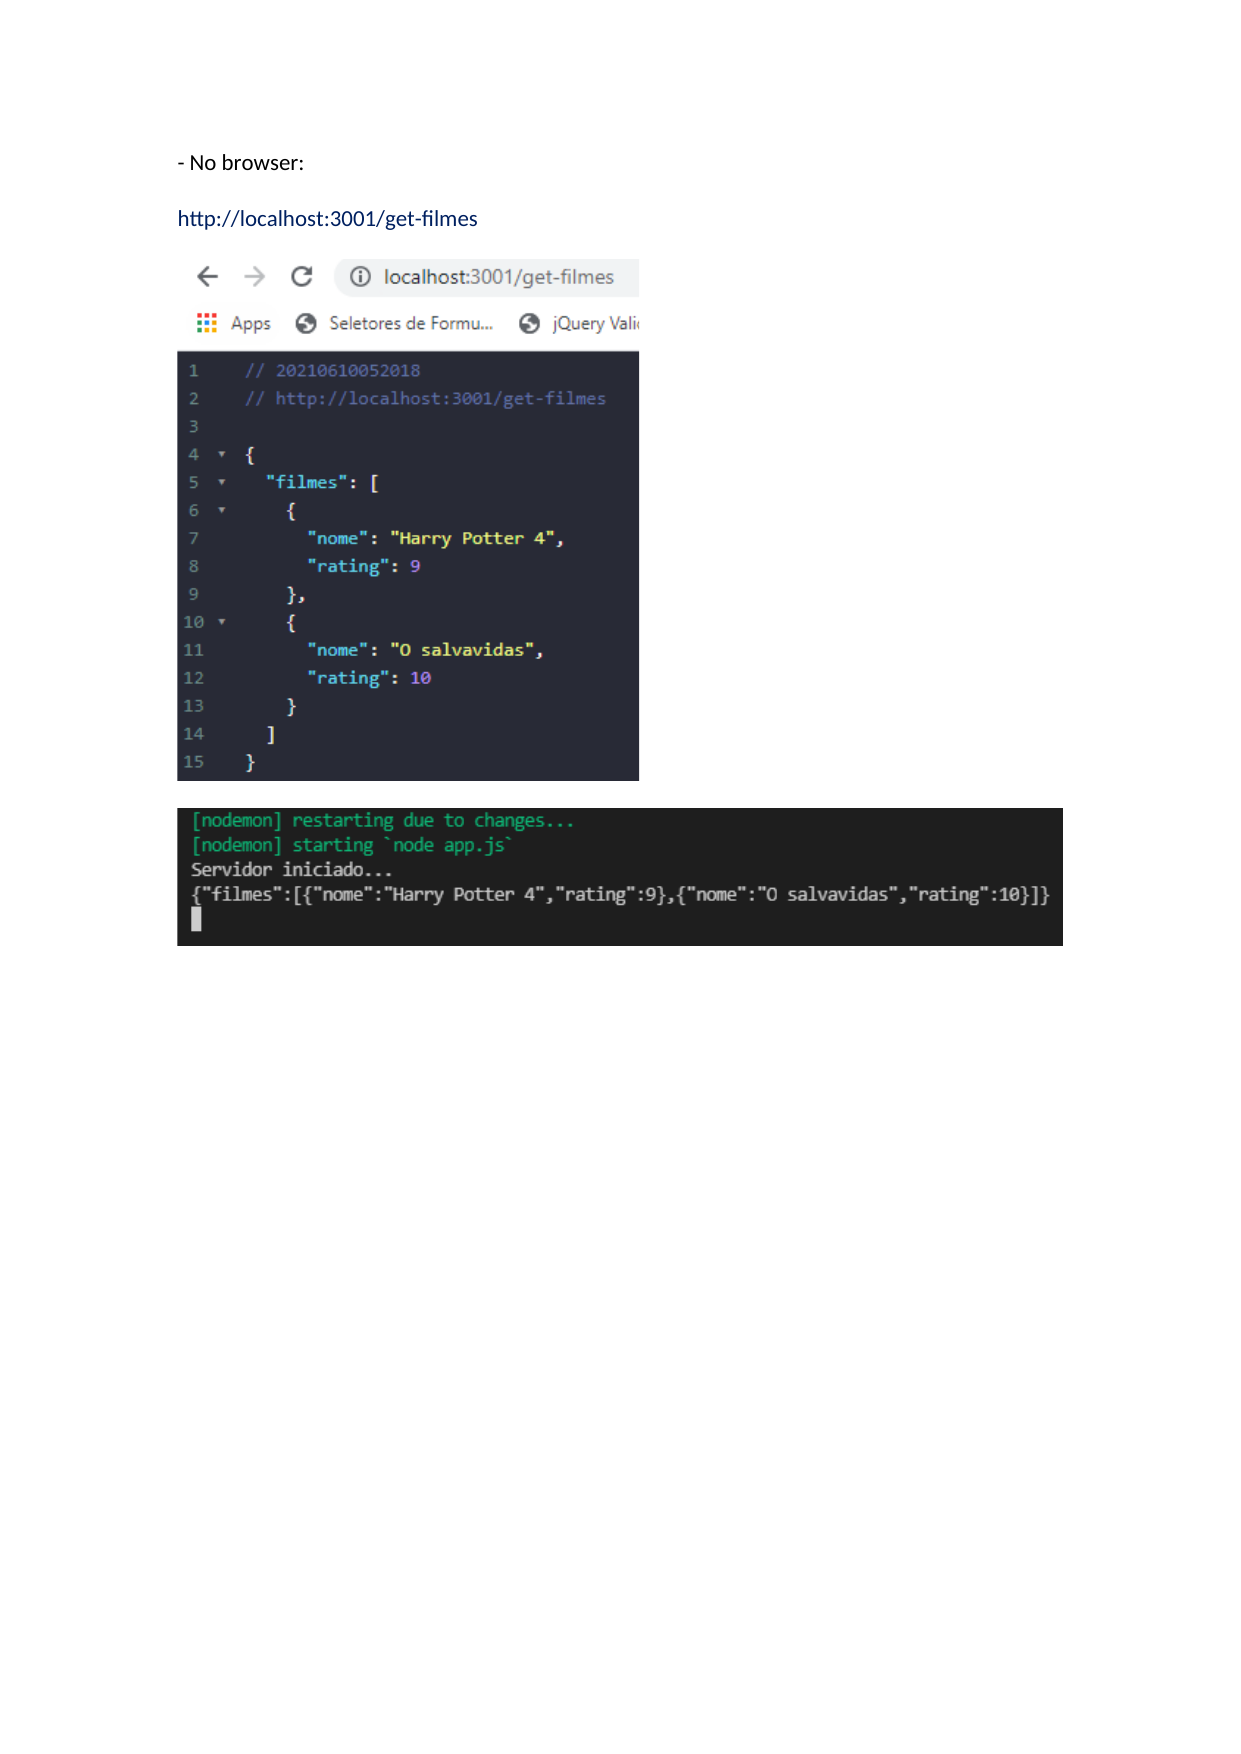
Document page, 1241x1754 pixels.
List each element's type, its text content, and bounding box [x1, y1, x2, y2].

text - No browser: [177, 148, 1063, 176]
picture [177, 808, 1063, 946]
text http://localhost:3001/get-filmes [177, 204, 1063, 232]
picture [177, 259, 640, 781]
